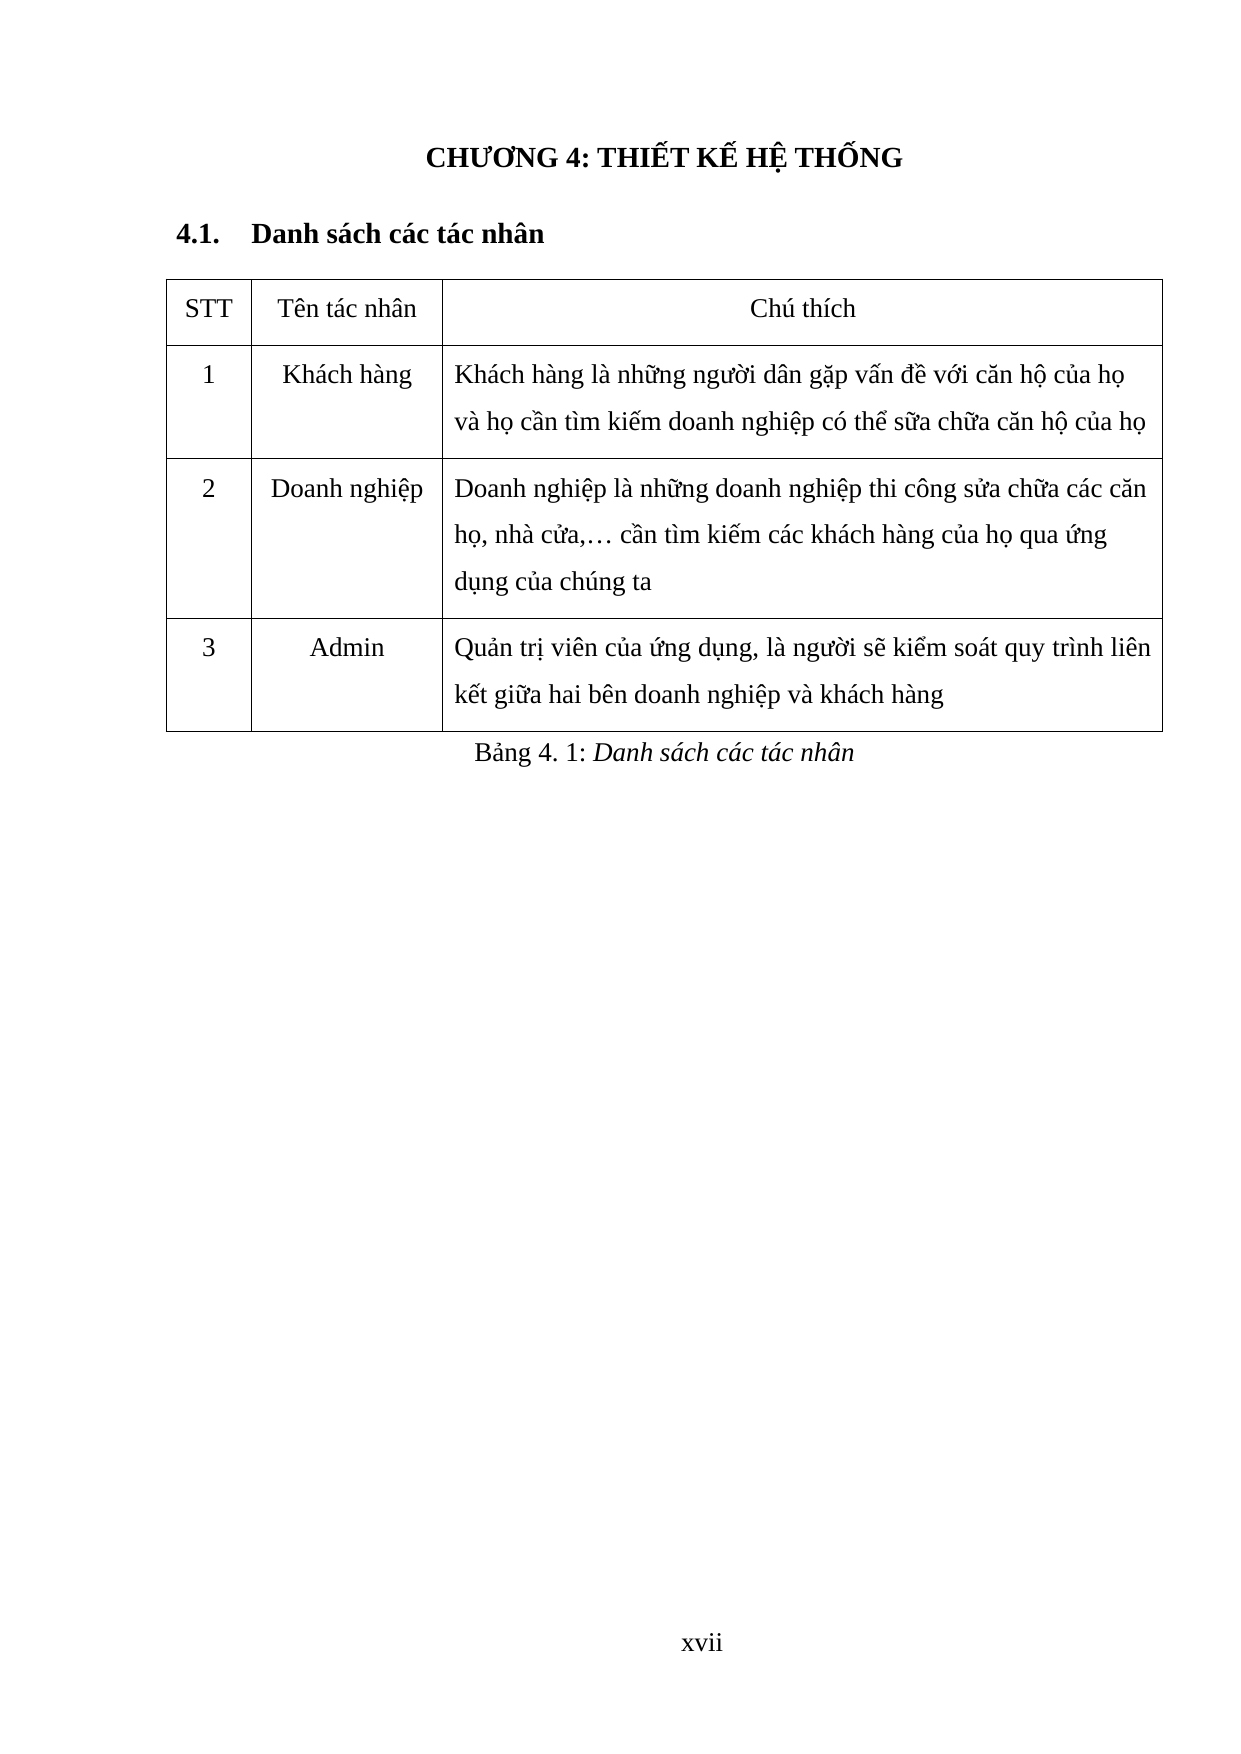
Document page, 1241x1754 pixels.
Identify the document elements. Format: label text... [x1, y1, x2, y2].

table_cell Doanh nghiệp là những doanh nghiệp thi công sửa chữa các căn họ, nhà cửa,… cần tìm kiếm các khách hàng của họ qua ứng dụng của chúng ta [443, 459, 1162, 618]
table_cell Admin [252, 619, 442, 731]
table_header Chú thích [443, 280, 1162, 345]
table_cell 3 [167, 619, 251, 731]
table_cell Khách hàng là những người dân gặp vấn đề với căn hộ của họ và họ cần tìm kiếm doanh nghiệp có thể sữa chữa căn hộ của họ [443, 346, 1162, 458]
table_cell Quản trị viên của ứng dụng, là người sẽ kiểm soát quy trình liên kết giữa hai bên doanh nghiệp và khách hàng [443, 619, 1162, 731]
table_cell 1 [167, 346, 251, 458]
table_header STT [167, 280, 251, 345]
subtitle CHƯƠNG 4: THIẾT KẾ HỆ THỐNG [177, 140, 1152, 174]
subtitle Danh sách các tác nhân [176, 216, 1152, 249]
table_cell Doanh nghiệp [252, 459, 442, 618]
table_cell 2 [167, 459, 251, 618]
table_cell Khách hàng [252, 346, 442, 458]
text Bảng 4. 1: Danh sách các tác nhân [177, 736, 1152, 767]
table_header Tên tác nhân [252, 280, 442, 345]
